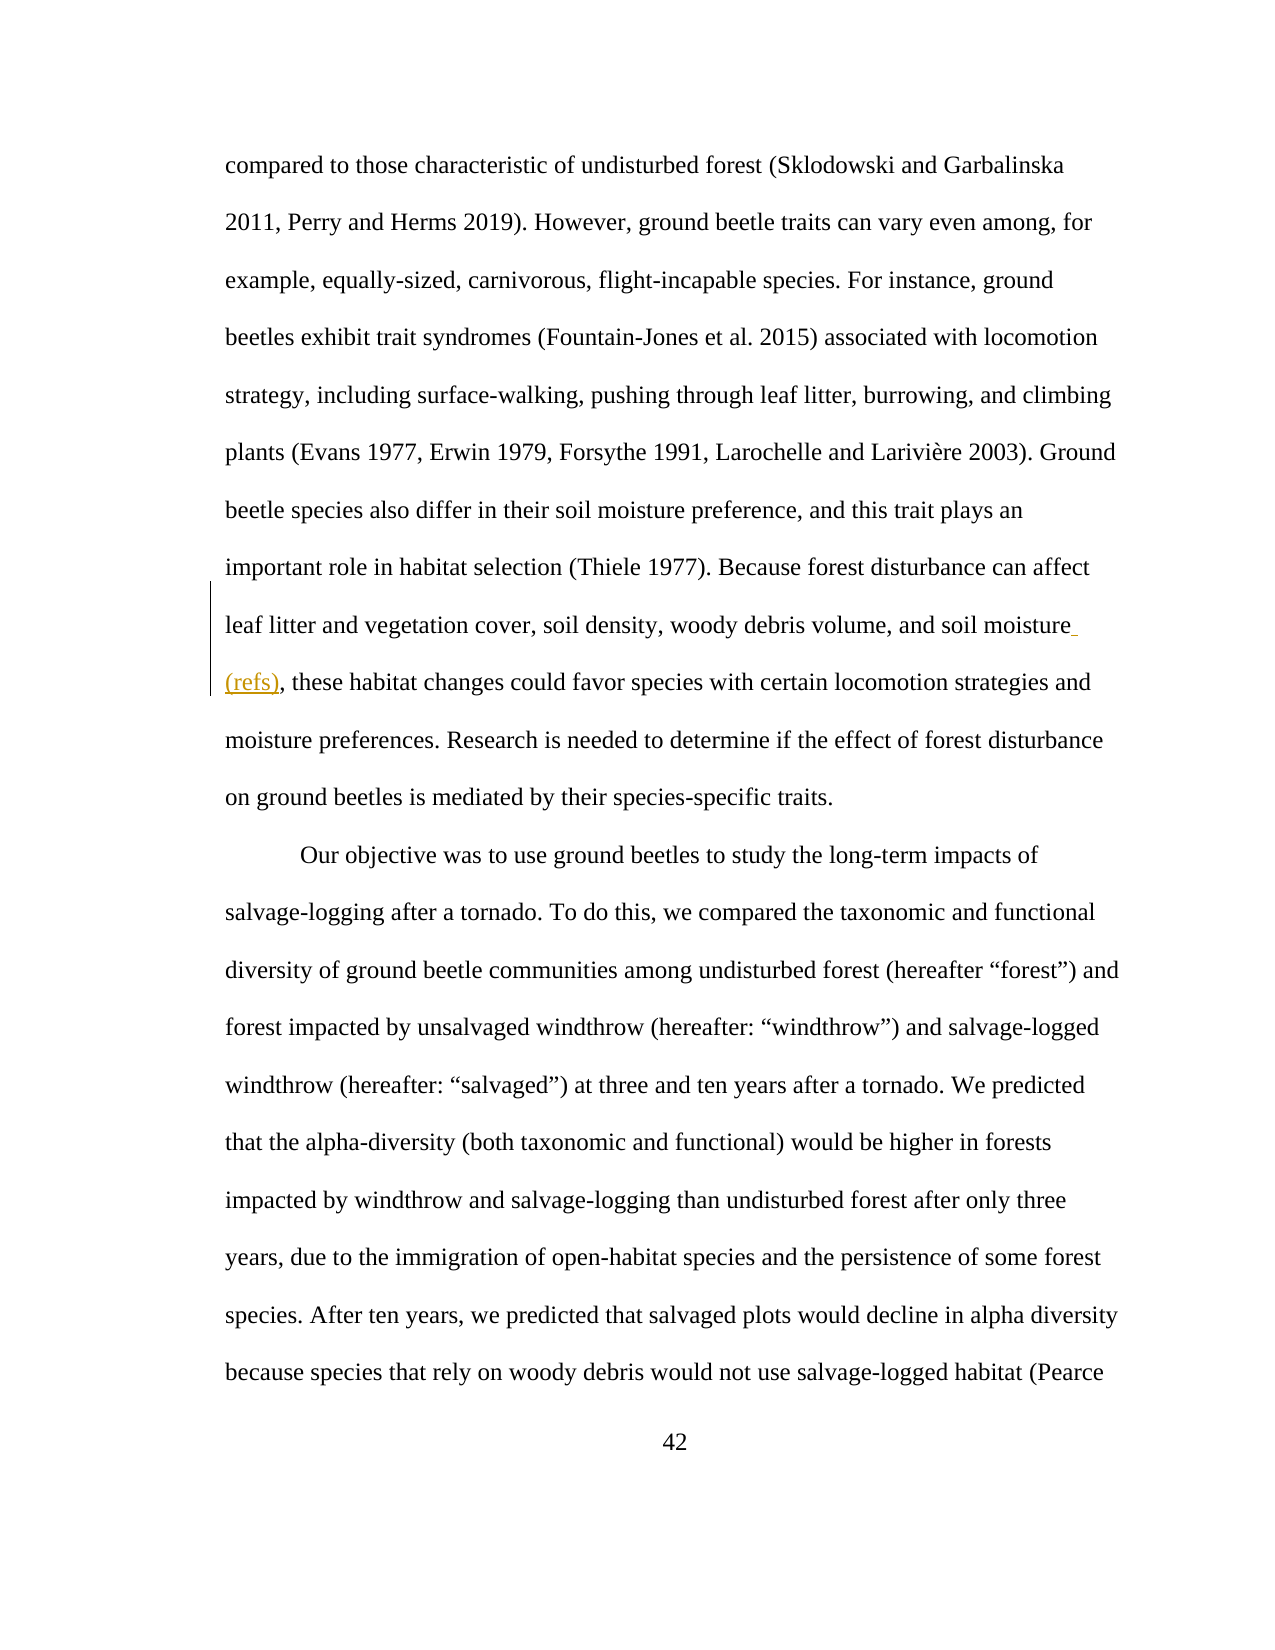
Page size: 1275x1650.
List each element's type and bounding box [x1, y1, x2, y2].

text [225, 840, 1125, 1386]
text [225, 150, 1125, 811]
